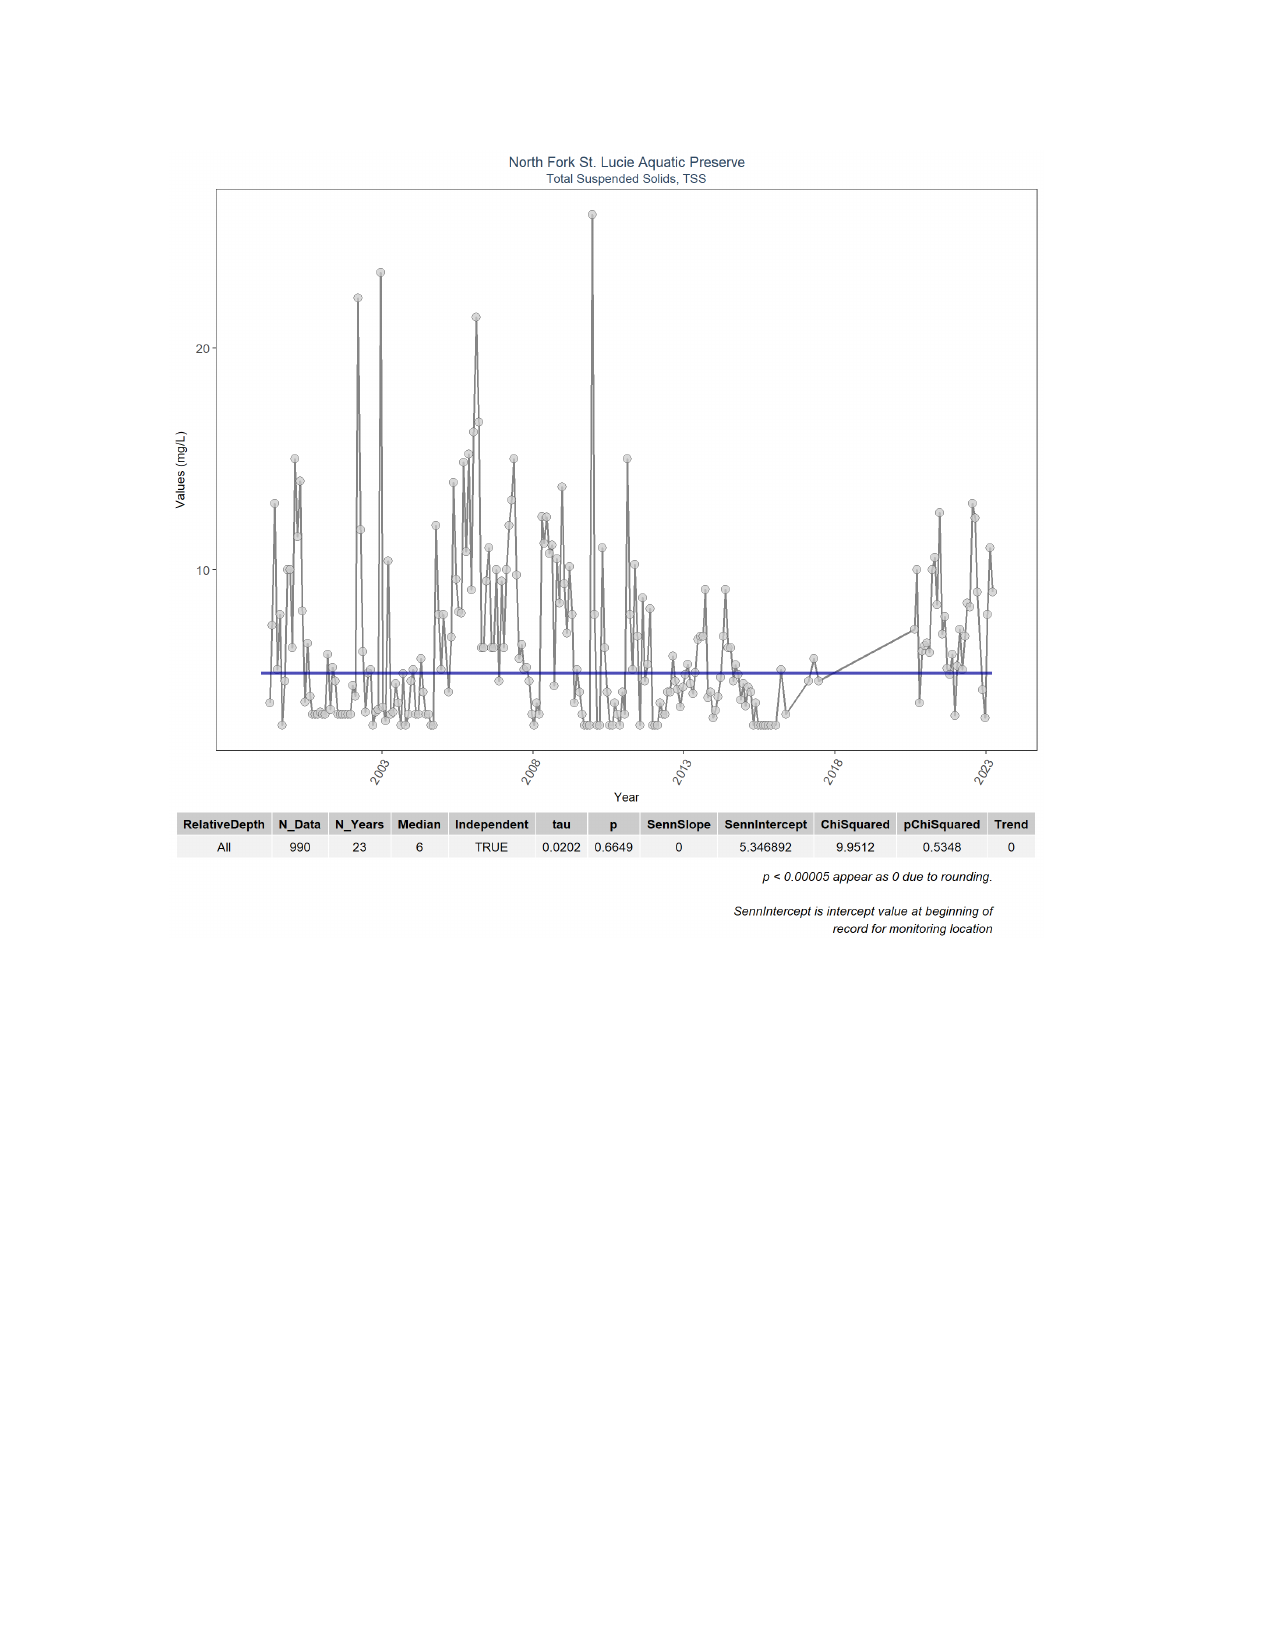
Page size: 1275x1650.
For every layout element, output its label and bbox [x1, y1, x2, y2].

picture [168, 150, 1044, 938]
